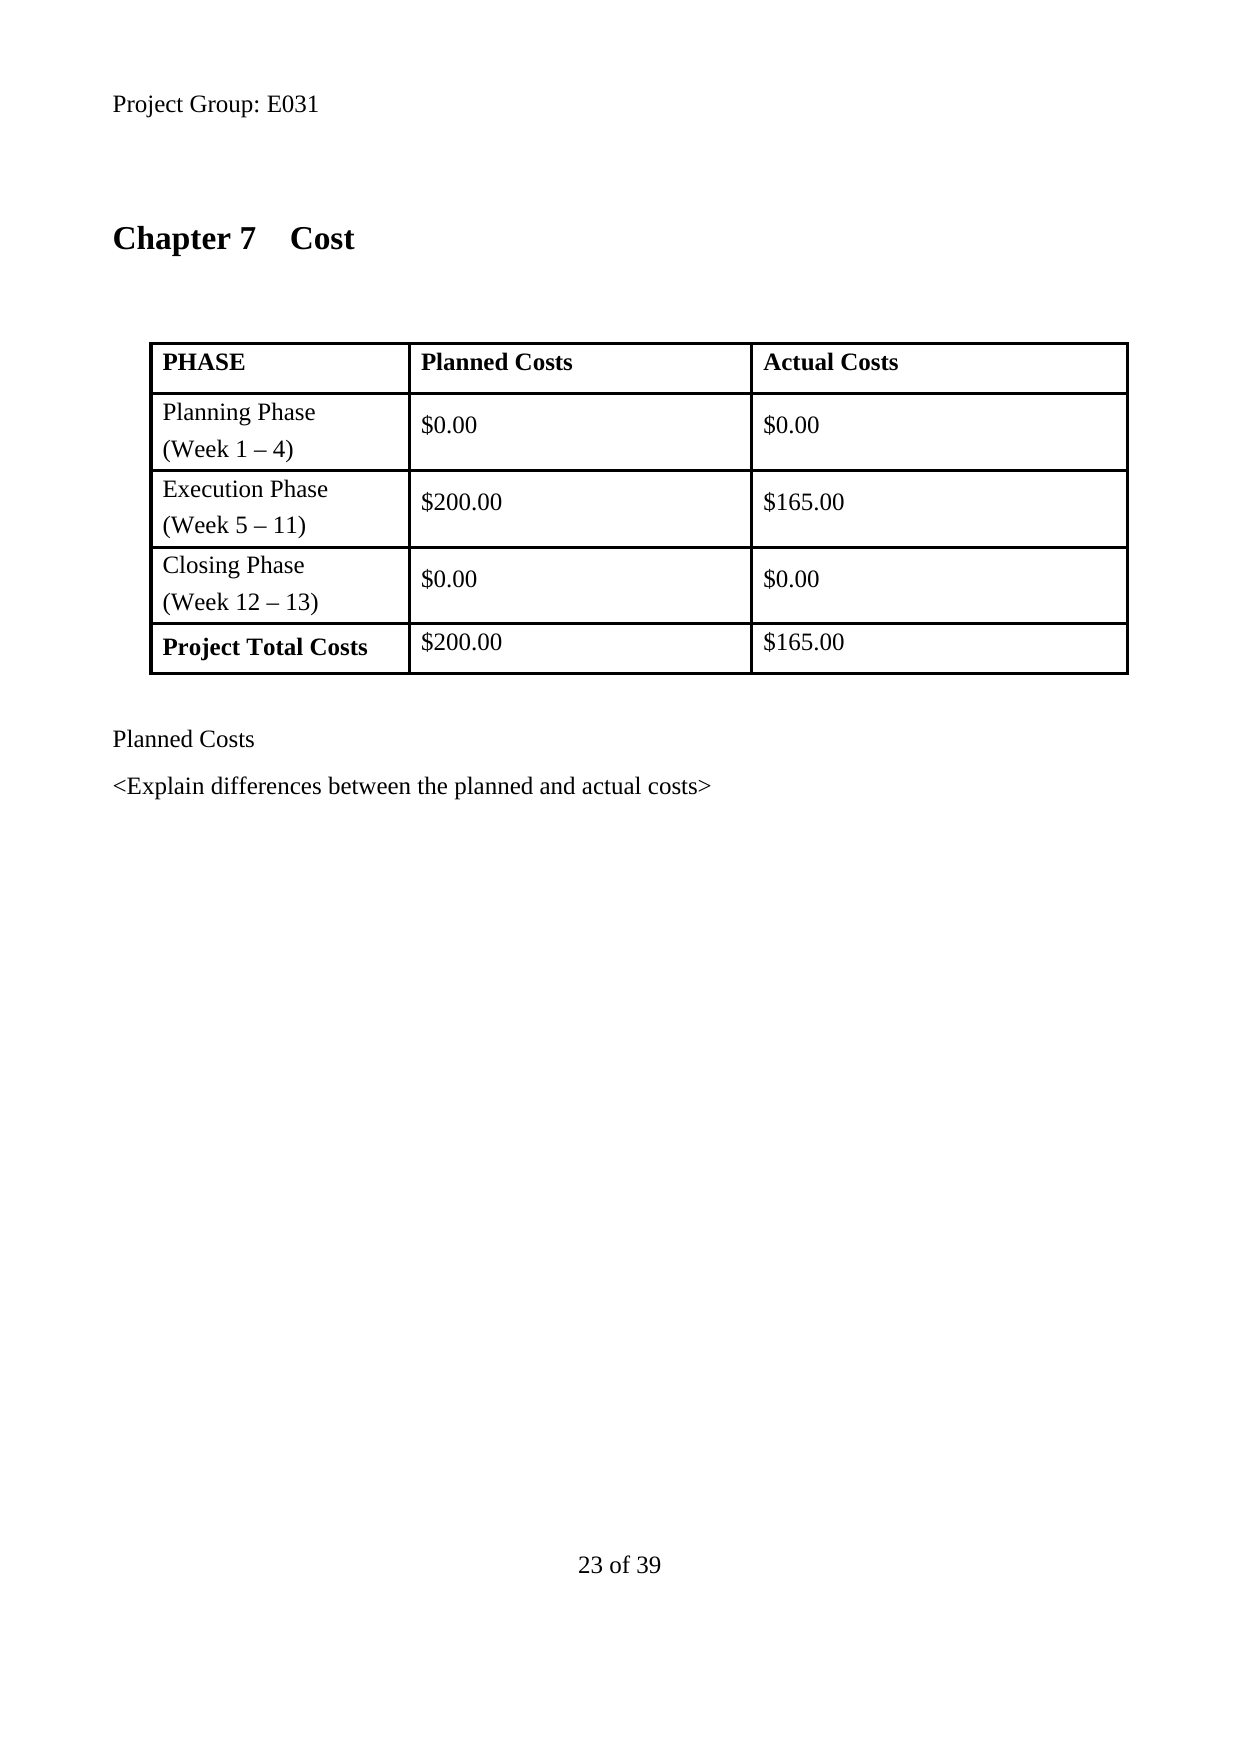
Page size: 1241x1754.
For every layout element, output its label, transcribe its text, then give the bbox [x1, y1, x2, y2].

table_header Actual Costs [753, 345, 1126, 392]
table_cell Project Total Costs [153, 625, 408, 672]
table_cell Closing Phase (Week 12 – 13) [153, 549, 408, 622]
table_cell $165.00 [753, 625, 1126, 672]
table_cell $0.00 [411, 549, 750, 622]
table_cell $200.00 [411, 625, 750, 672]
table_cell $0.00 [411, 395, 750, 469]
table_cell Execution Phase (Week 5 – 11) [153, 472, 408, 546]
table_cell Planning Phase (Week 1 – 4) [153, 395, 408, 469]
subtitle Cost [112, 205, 1128, 270]
table_cell $0.00 [753, 549, 1126, 622]
table_header Planned Costs [411, 345, 750, 392]
text Planned Costs [112, 722, 1128, 754]
table_cell $0.00 [753, 395, 1126, 469]
table_cell $200.00 [411, 472, 750, 546]
table_cell $165.00 [753, 472, 1126, 546]
table_header PHASE [153, 345, 408, 392]
text <Explain differences between the planned and actual costs> [112, 769, 1128, 801]
